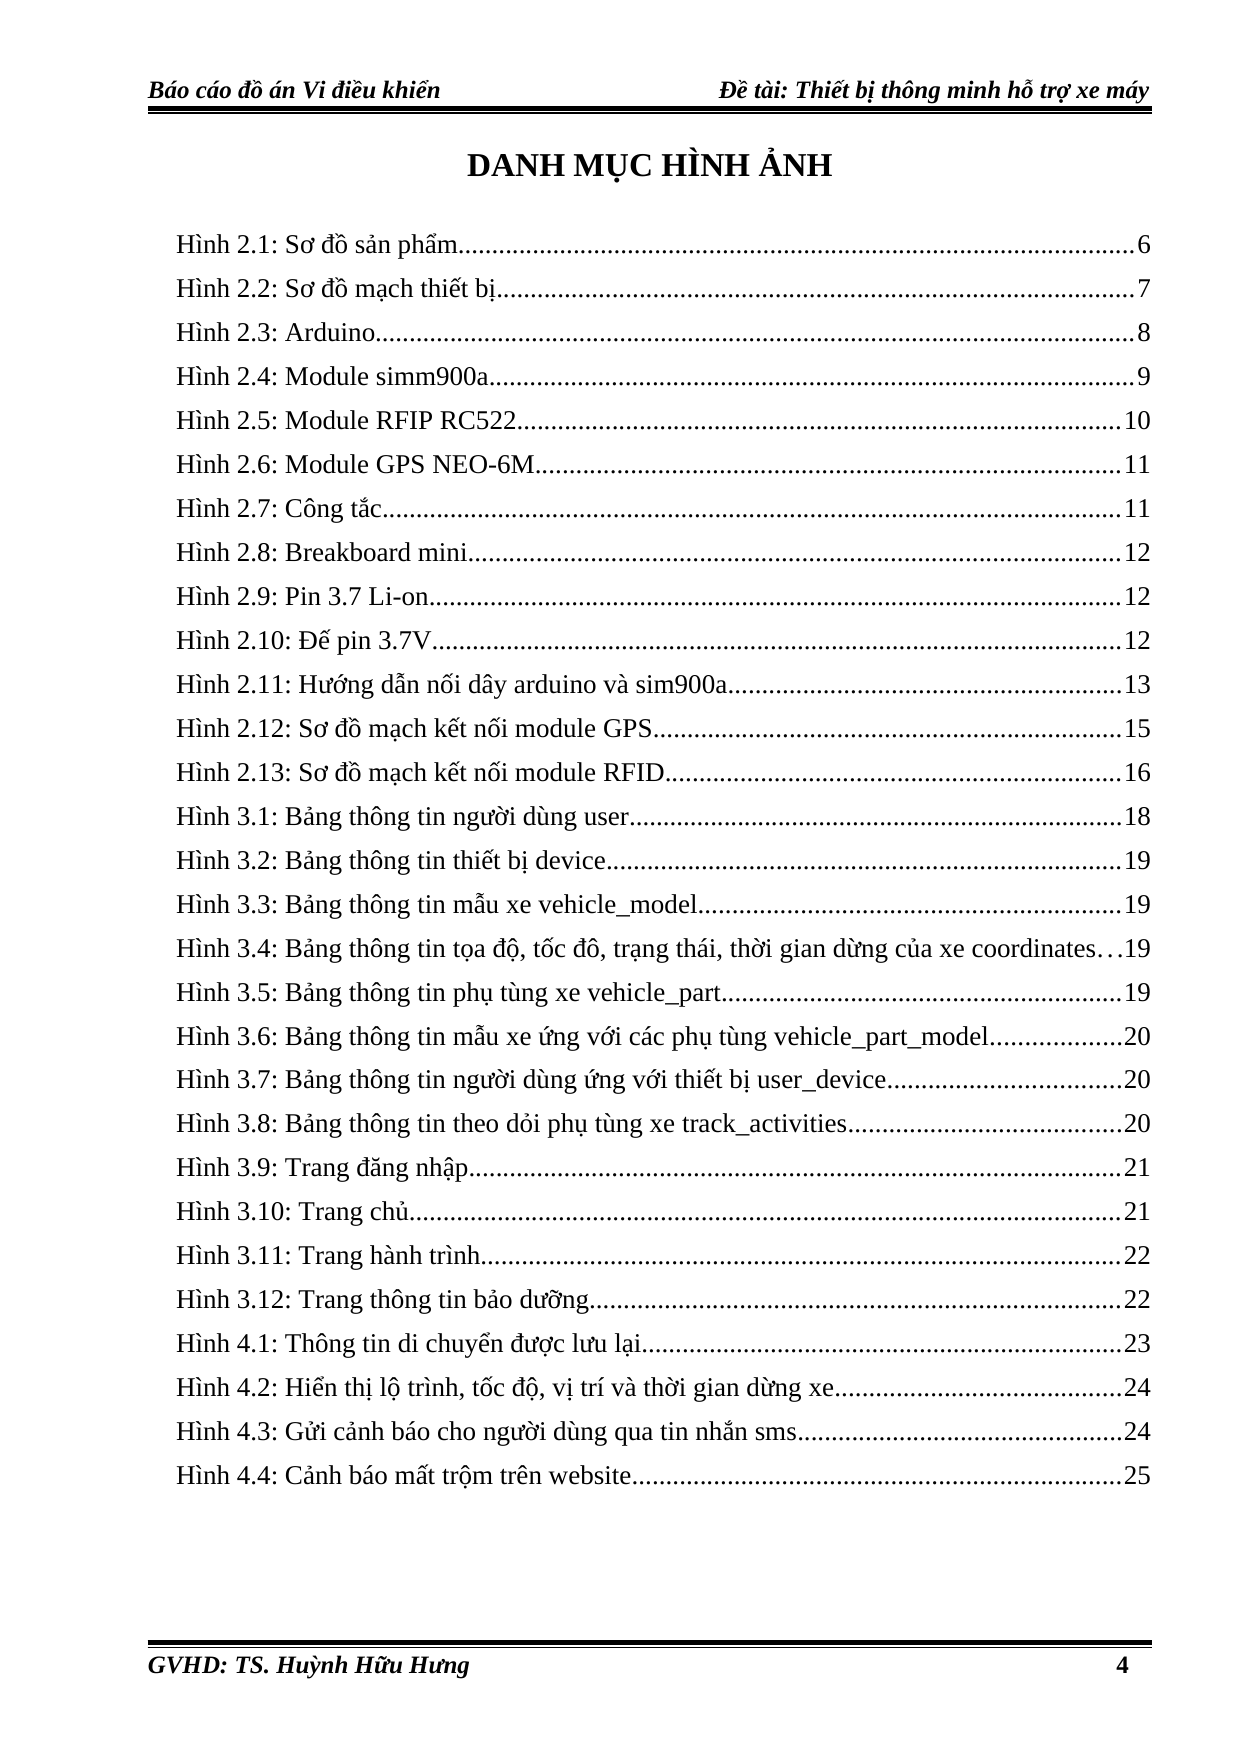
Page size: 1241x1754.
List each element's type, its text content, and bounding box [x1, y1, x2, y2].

text Hình 3.9: Trang đăng nhập 21 [176, 1151, 1152, 1183]
text Hình 2.4: Module simm900a 9 [176, 360, 1152, 391]
text Hình 3.6: Bảng thông tin mẫu xe ứng với các phụ tùng vehicle_part_model 20 [176, 1019, 1152, 1051]
text Hình 2.7: Công tắc 11 [176, 492, 1152, 523]
text Hình 2.9: Pin 3.7 Li-on 12 [176, 580, 1152, 611]
text Hình 3.12: Trang thông tin bảo dưỡng 22 [176, 1283, 1152, 1314]
text Hình 3.4: Bảng thông tin tọa độ, tốc đô, trạng thái, thời gian dừng của xe coordinates 19 [176, 932, 1152, 963]
text Hình 2.6: Module GPS NEO-6M 11 [176, 448, 1152, 479]
text Hình 3.3: Bảng thông tin mẫu xe vehicle_model 19 [176, 888, 1152, 919]
text Hình 2.3: Arduino 8 [176, 316, 1152, 347]
text Hình 2.8: Breakboard mini 12 [176, 536, 1152, 567]
text Hình 4.2: Hiển thị lộ trình, tốc độ, vị trí và thời gian dừng xe 24 [176, 1371, 1152, 1402]
text Hình 2.2: Sơ đồ mạch thiết bị 7 [176, 272, 1152, 303]
text Hình 4.1: Thông tin di chuyển được lưu lại 23 [176, 1327, 1152, 1358]
text Hình 2.13: Sơ đồ mạch kết nối module RFID 16 [176, 756, 1152, 787]
text Hình 3.11: Trang hành trình 22 [176, 1239, 1152, 1271]
text Hình 4.4: Cảnh báo mất trộm trên website 25 [176, 1459, 1152, 1490]
subtitle DANH MỤC HÌNH ẢNH [148, 146, 1152, 184]
text Hình 2.1: Sơ đồ sản phẩm 6 [176, 228, 1152, 259]
text Hình 2.10: Đế pin 3.7V 12 [176, 624, 1152, 655]
text Hình 3.8: Bảng thông tin theo dỏi phụ tùng xe track_activities 20 [176, 1107, 1152, 1139]
text Hình 3.1: Bảng thông tin người dùng user 18 [176, 800, 1152, 831]
text Hình 4.3: Gửi cảnh báo cho người dùng qua tin nhắn sms 24 [176, 1415, 1152, 1446]
text Hình 3.7: Bảng thông tin người dùng ứng với thiết bị user_device 20 [176, 1063, 1152, 1095]
text Hình 3.10: Trang chủ 21 [176, 1195, 1152, 1227]
text Hình 3.2: Bảng thông tin thiết bị device 19 [176, 844, 1152, 875]
text Hình 2.5: Module RFIP RC522 10 [176, 404, 1152, 435]
text Hình 3.5: Bảng thông tin phụ tùng xe vehicle_part 19 [176, 976, 1152, 1007]
text Hình 2.11: Hướng dẫn nối dây arduino và sim900a 13 [176, 668, 1152, 699]
text Hình 2.12: Sơ đồ mạch kết nối module GPS 15 [176, 712, 1152, 743]
